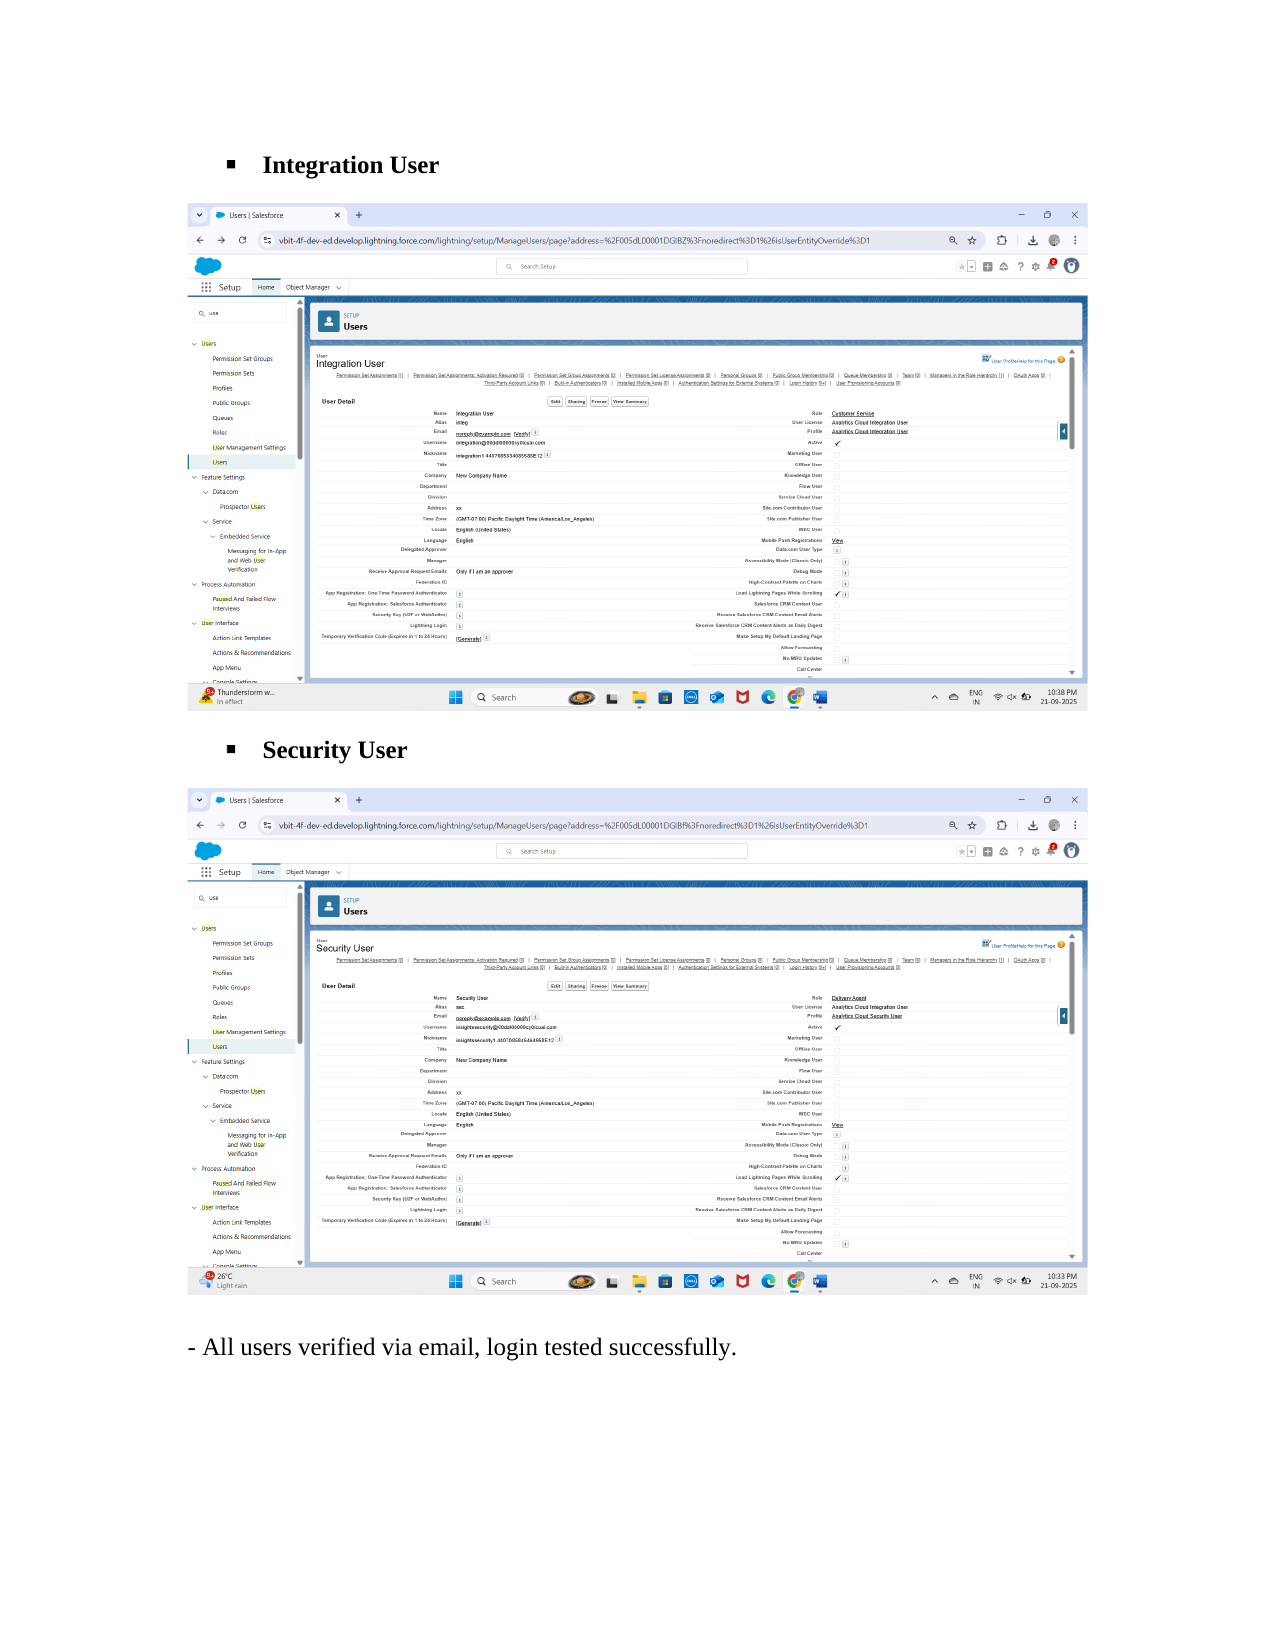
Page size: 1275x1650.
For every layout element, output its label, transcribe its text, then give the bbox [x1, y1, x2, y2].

picture [187, 203, 1088, 711]
text - All users verified via email, login tested successfully. [187, 1295, 1087, 1361]
list Integration User [225, 150, 1087, 179]
list Security User [225, 735, 1087, 763]
picture [187, 788, 1088, 1295]
